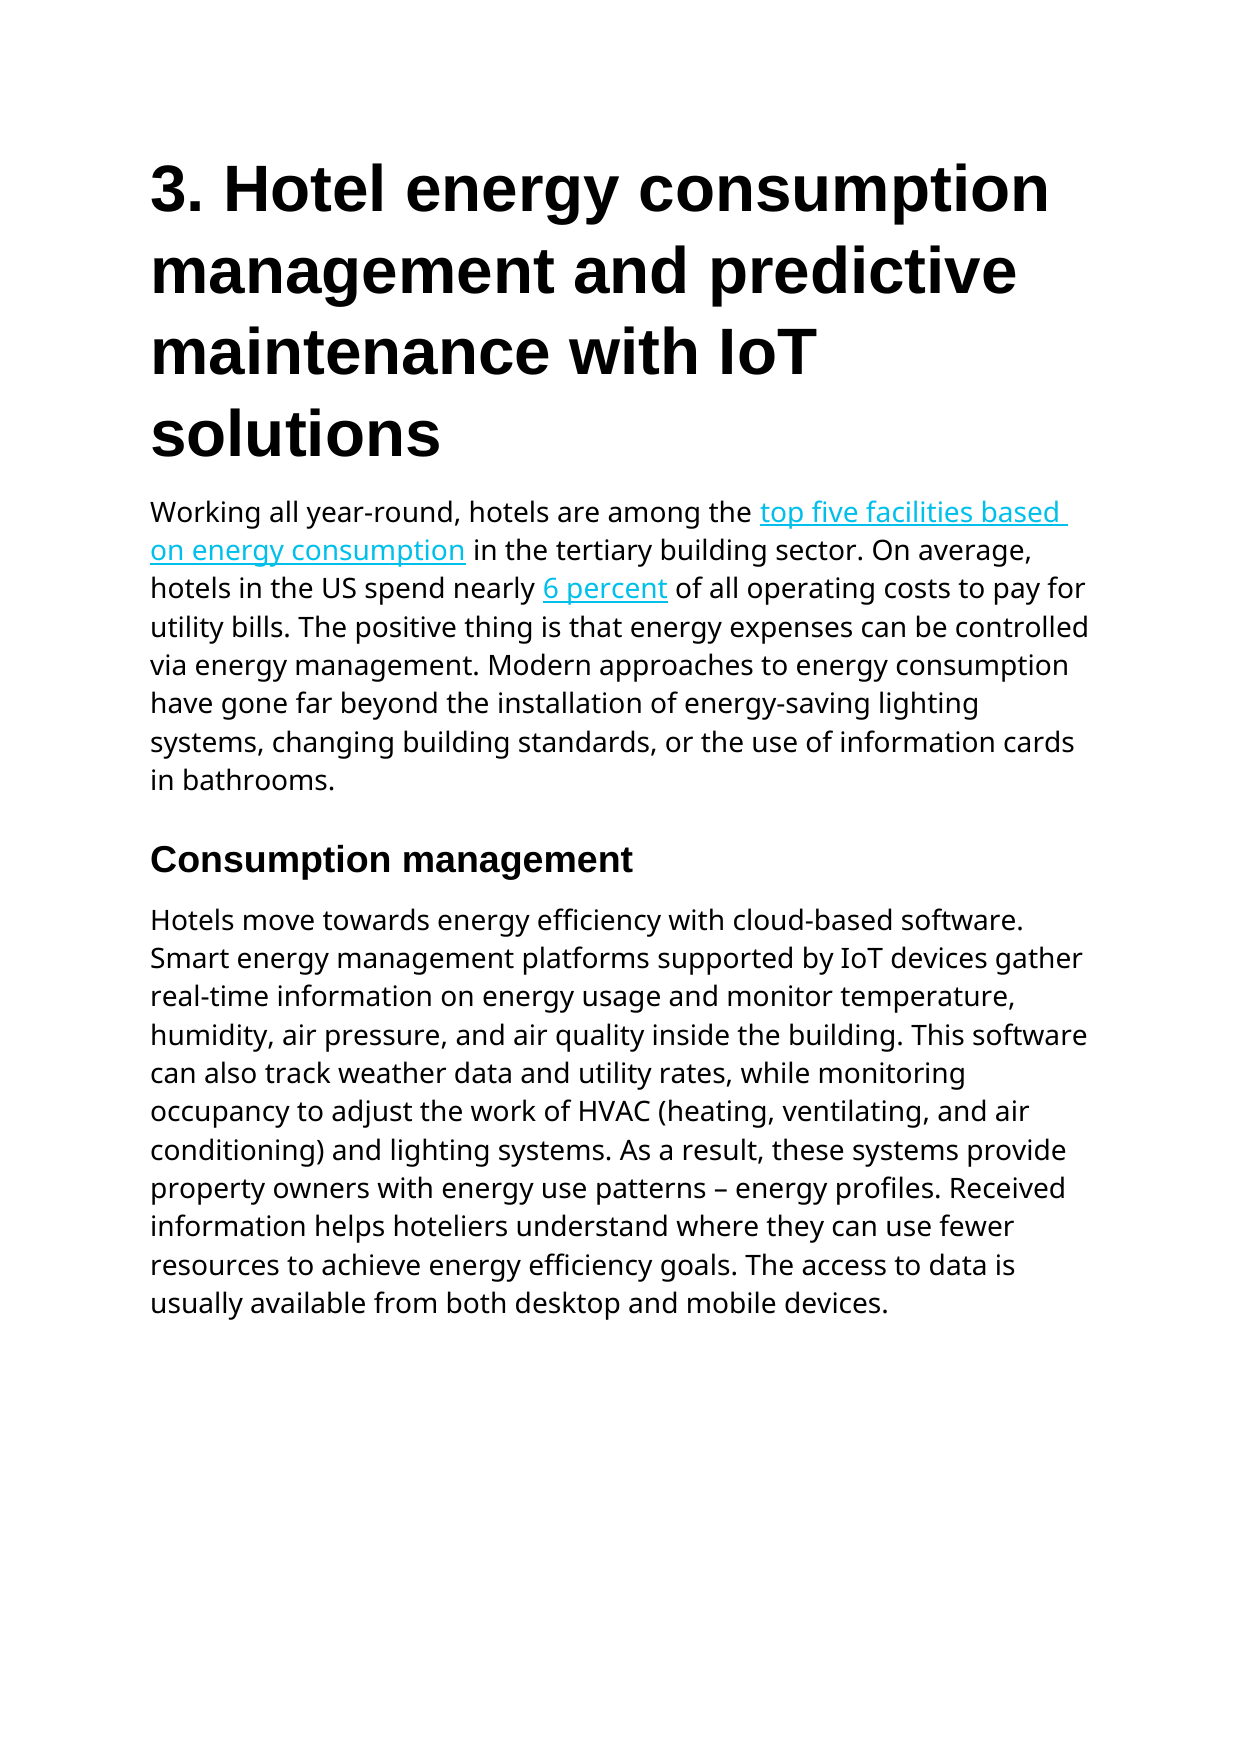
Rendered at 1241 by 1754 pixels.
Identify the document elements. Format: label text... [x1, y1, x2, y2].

subtitle 3. Hotel energy consumption management and predictive maintenance with IoT solutions [150, 150, 1090, 470]
text Working all year-round, hotels are among the top five facilities based on energy consumption in the tertiary building sector. On average, hotels in the US spend nearly 6 percent of all operating costs to pay for utility bills. The positive thing is that energy expenses can be controlled via energy management. Modern approaches to energy consumption have gone far beyond the installation of energy-saving lighting systems, changing building standards, or the use of information cards in bathrooms. [150, 492, 1090, 798]
text Hotels move towards energy efficiency with cloud-based software. Smart energy management platforms supported by IoT devices gather real-time information on energy usage and monitor temperature, humidity, air pressure, and air quality inside the building. This software can also track weather data and utility rates, while monitoring occupancy to adjust the work of HVAC (heating, ventilating, and air conditioning) and lighting systems. As a result, these systems provide property owners with energy use patterns – energy profiles. Received information helps hoteliers understand where they can use fewer resources to achieve energy efficiency goals. The access to data is usually available from both desktop and mobile devices. [150, 900, 1090, 1321]
subtitle Consumption management [150, 838, 1090, 881]
